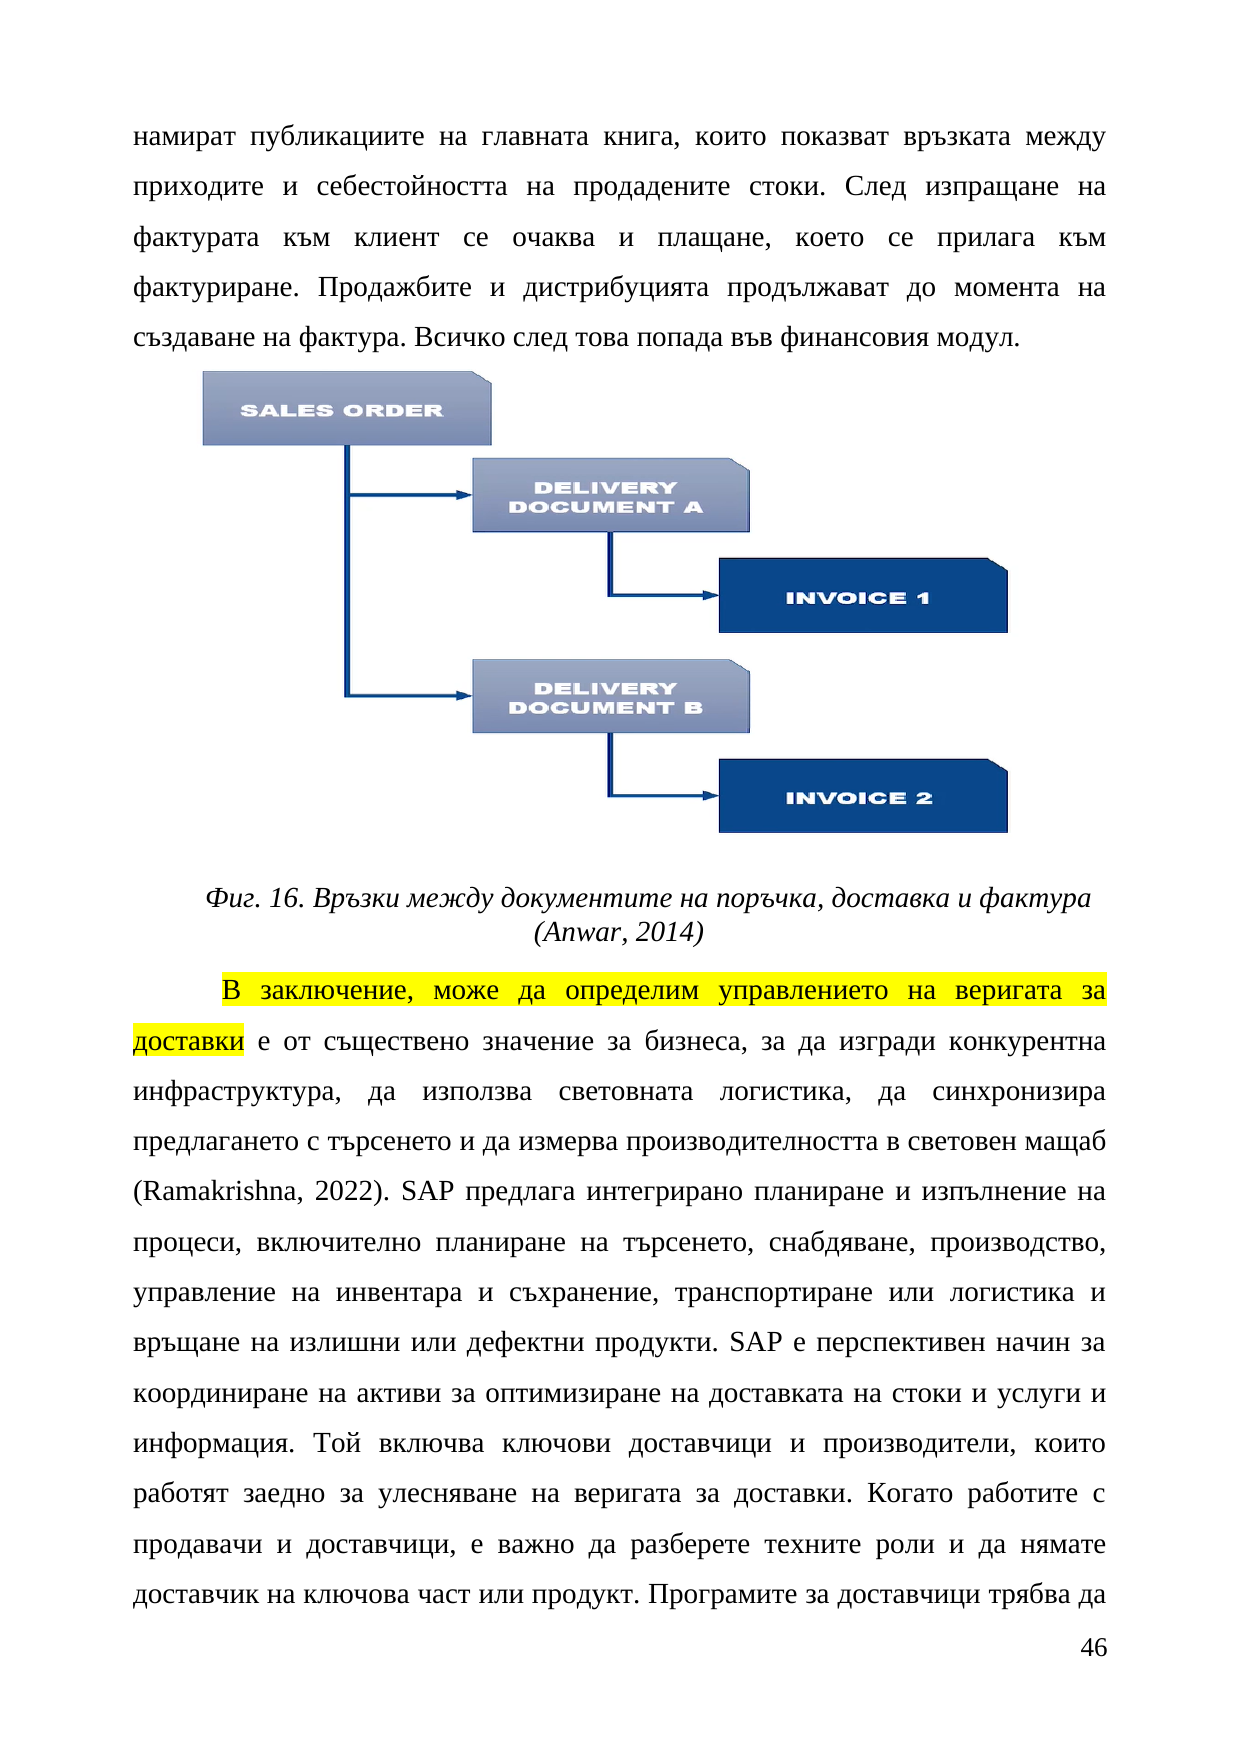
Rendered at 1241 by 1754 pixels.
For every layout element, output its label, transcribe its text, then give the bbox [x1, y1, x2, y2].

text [133, 118, 1107, 353]
title Фиг. 16. Връзки между документите на поръчка, доставка и фактура (Anwar, 2014) [133, 880, 1107, 947]
picture [192, 369, 1019, 839]
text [133, 972, 1107, 1609]
